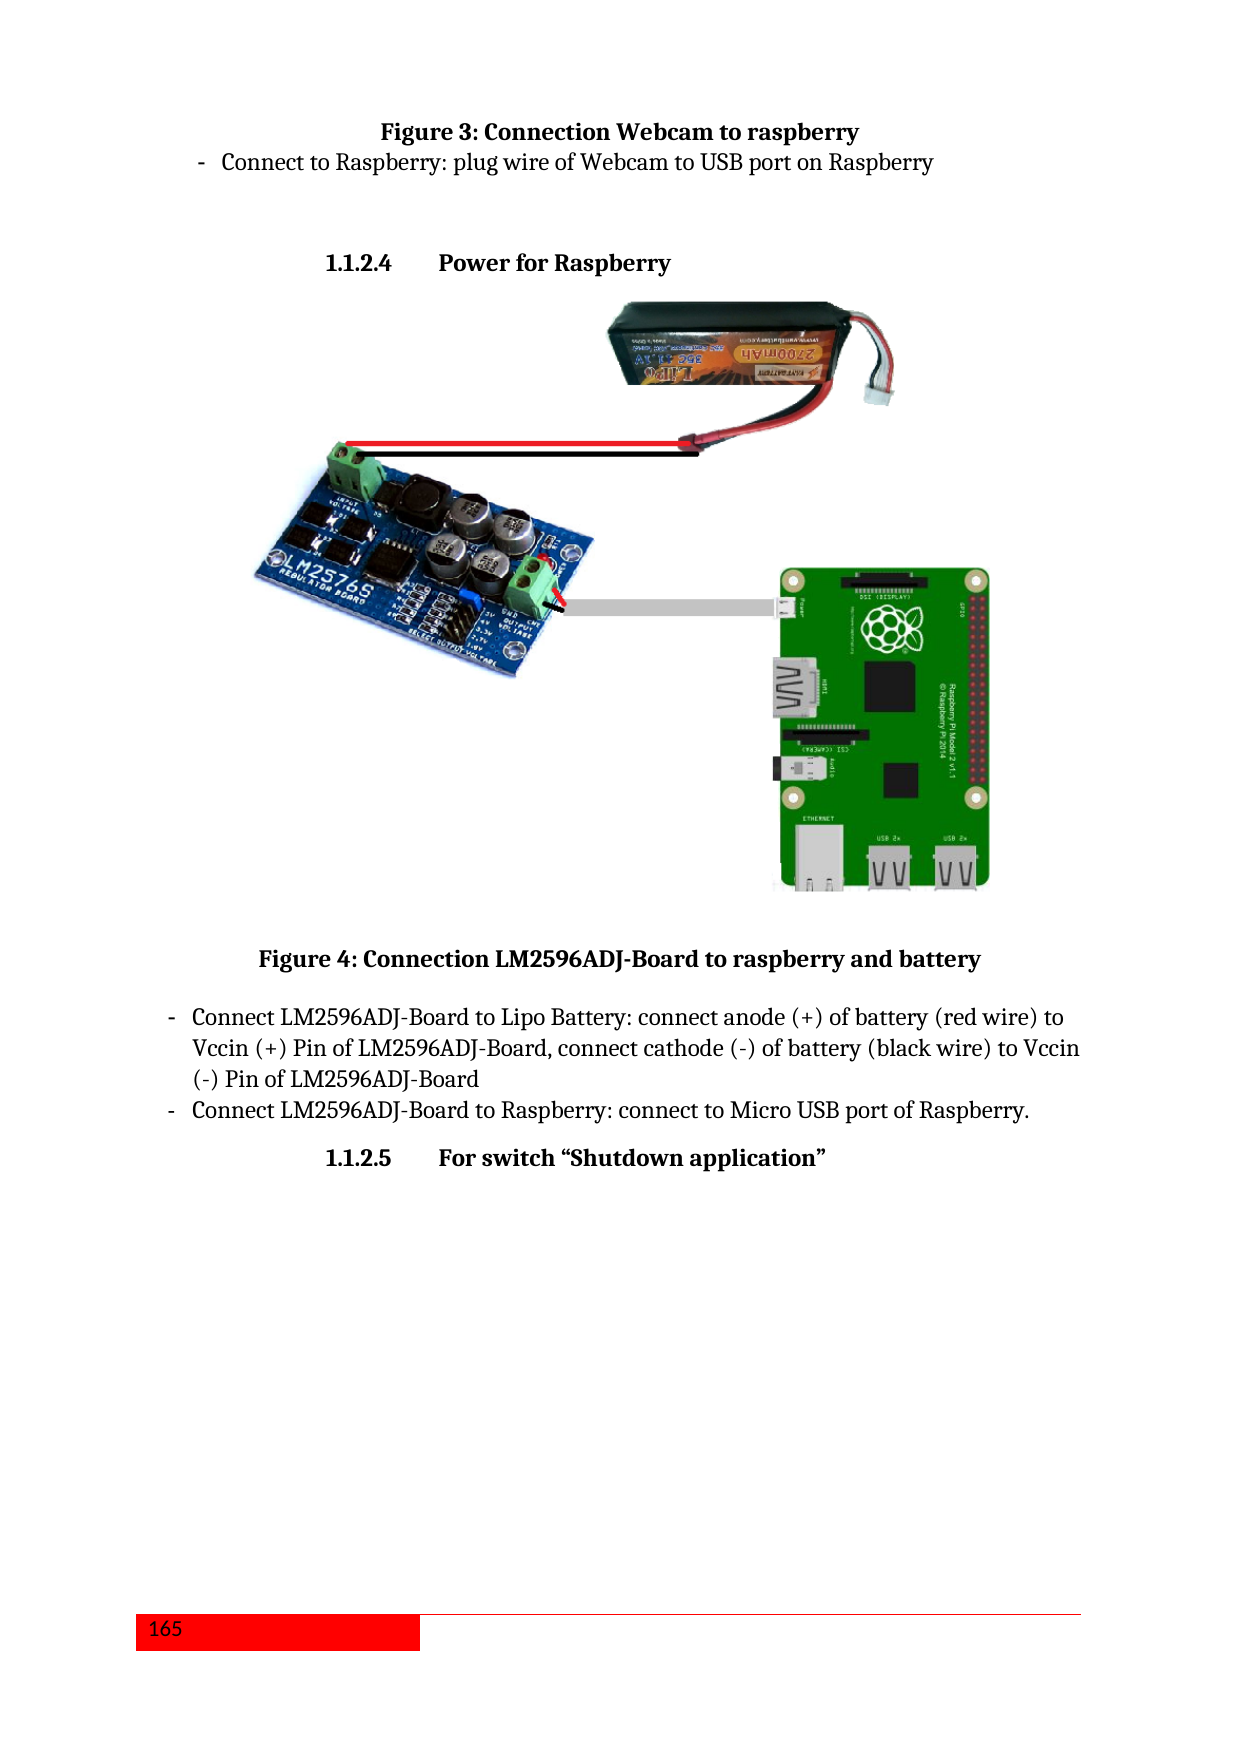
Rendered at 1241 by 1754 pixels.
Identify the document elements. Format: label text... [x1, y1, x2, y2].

picture [236, 289, 1014, 920]
list Figure 3: Connection Webcam to raspberry [148, 118, 1092, 147]
subtitle Power for Raspberry [326, 248, 1092, 277]
list Connect LM2596ADJ-Board to Lipo Battery: connect anode (+) of battery (red wire) to Vccin (+) Pin of LM2596ADJ-Board, connect cathode (-) of battery (black wire) to Vccin (-) Pin of LM2596ADJ-Board [167, 1002, 1092, 1094]
list Connect LM2596ADJ-Board to Raspberry: connect to Micro USB port of Raspberry. [167, 1096, 1092, 1125]
list Connect to Raspberry: plug wire of Webcam to USB port on Raspberry [197, 147, 1092, 177]
list Figure 4: Connection LM2596ADJ-Board to raspberry and battery [148, 945, 1092, 974]
subtitle For switch “Shutdown application” [326, 1144, 1092, 1173]
